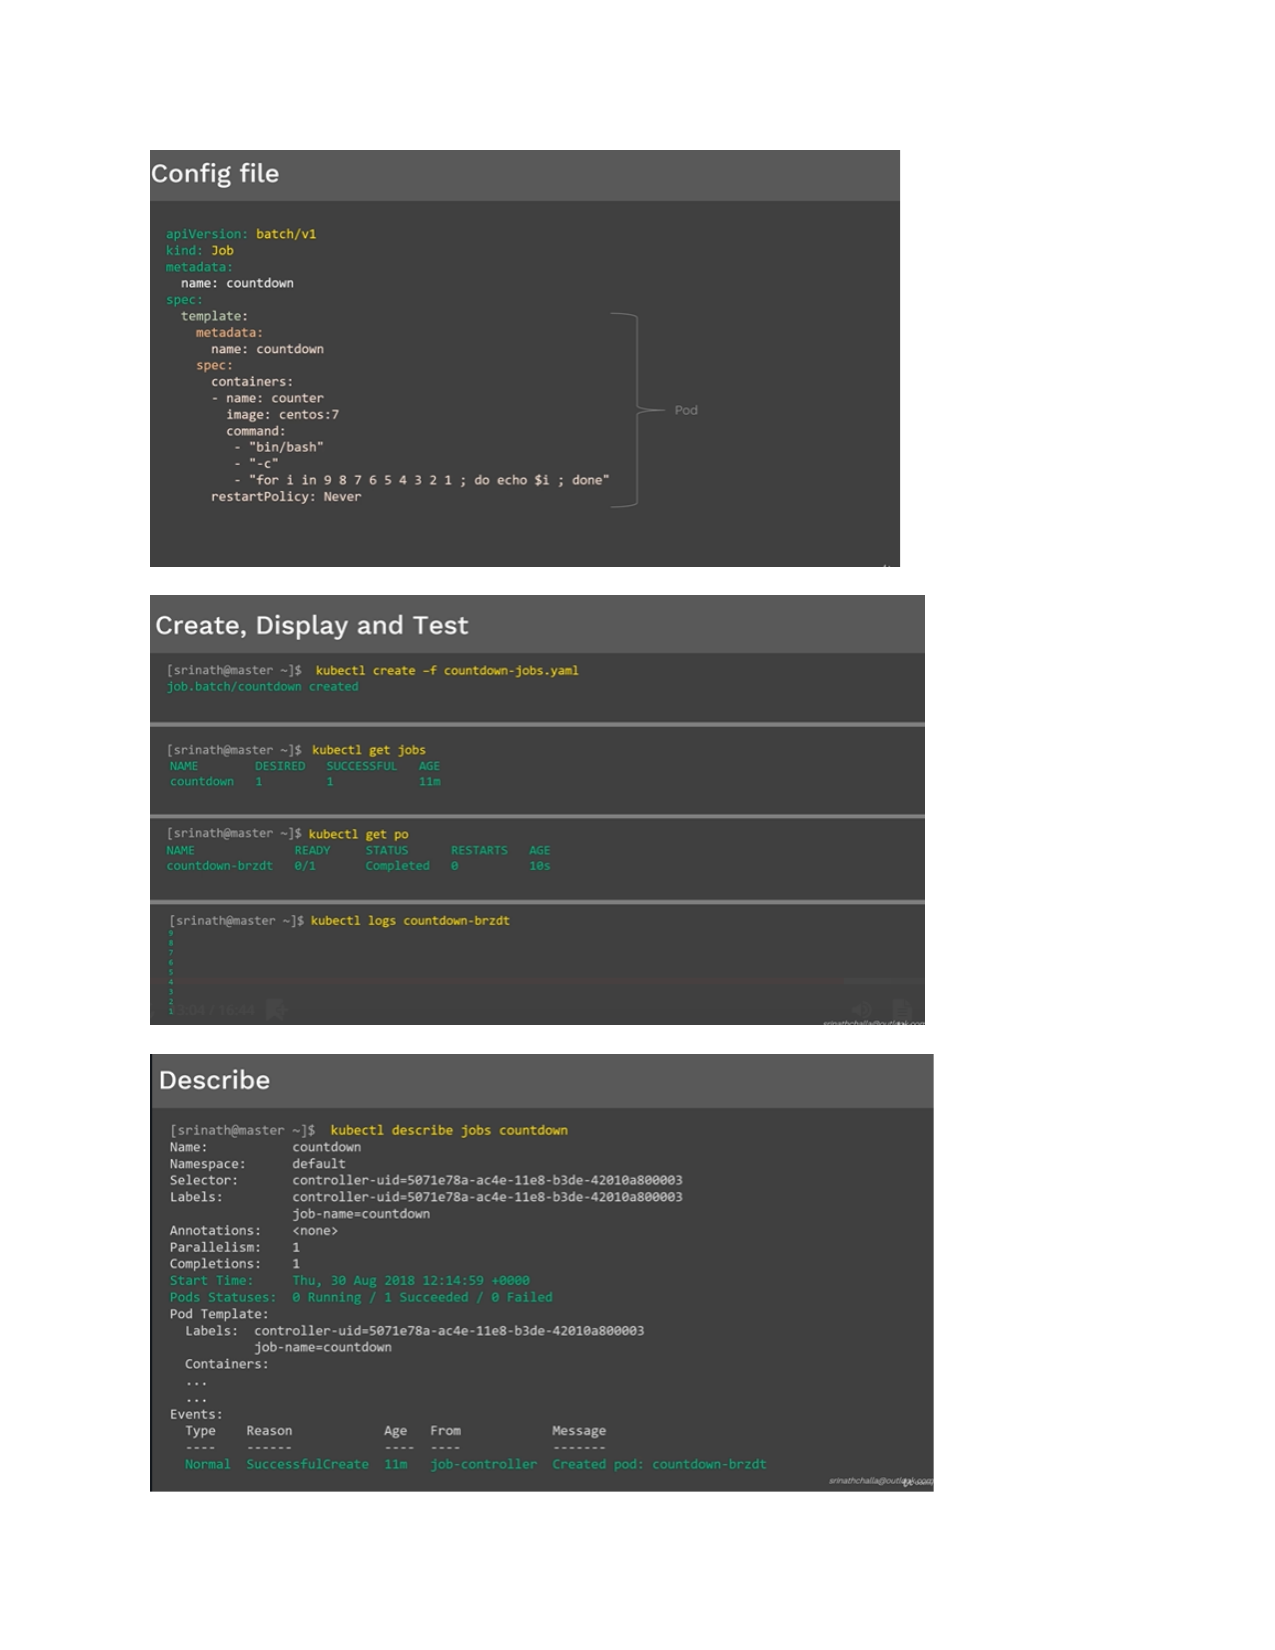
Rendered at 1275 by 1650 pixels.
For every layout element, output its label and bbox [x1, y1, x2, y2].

picture [150, 1054, 934, 1495]
picture [150, 595, 925, 1025]
picture [150, 150, 901, 567]
